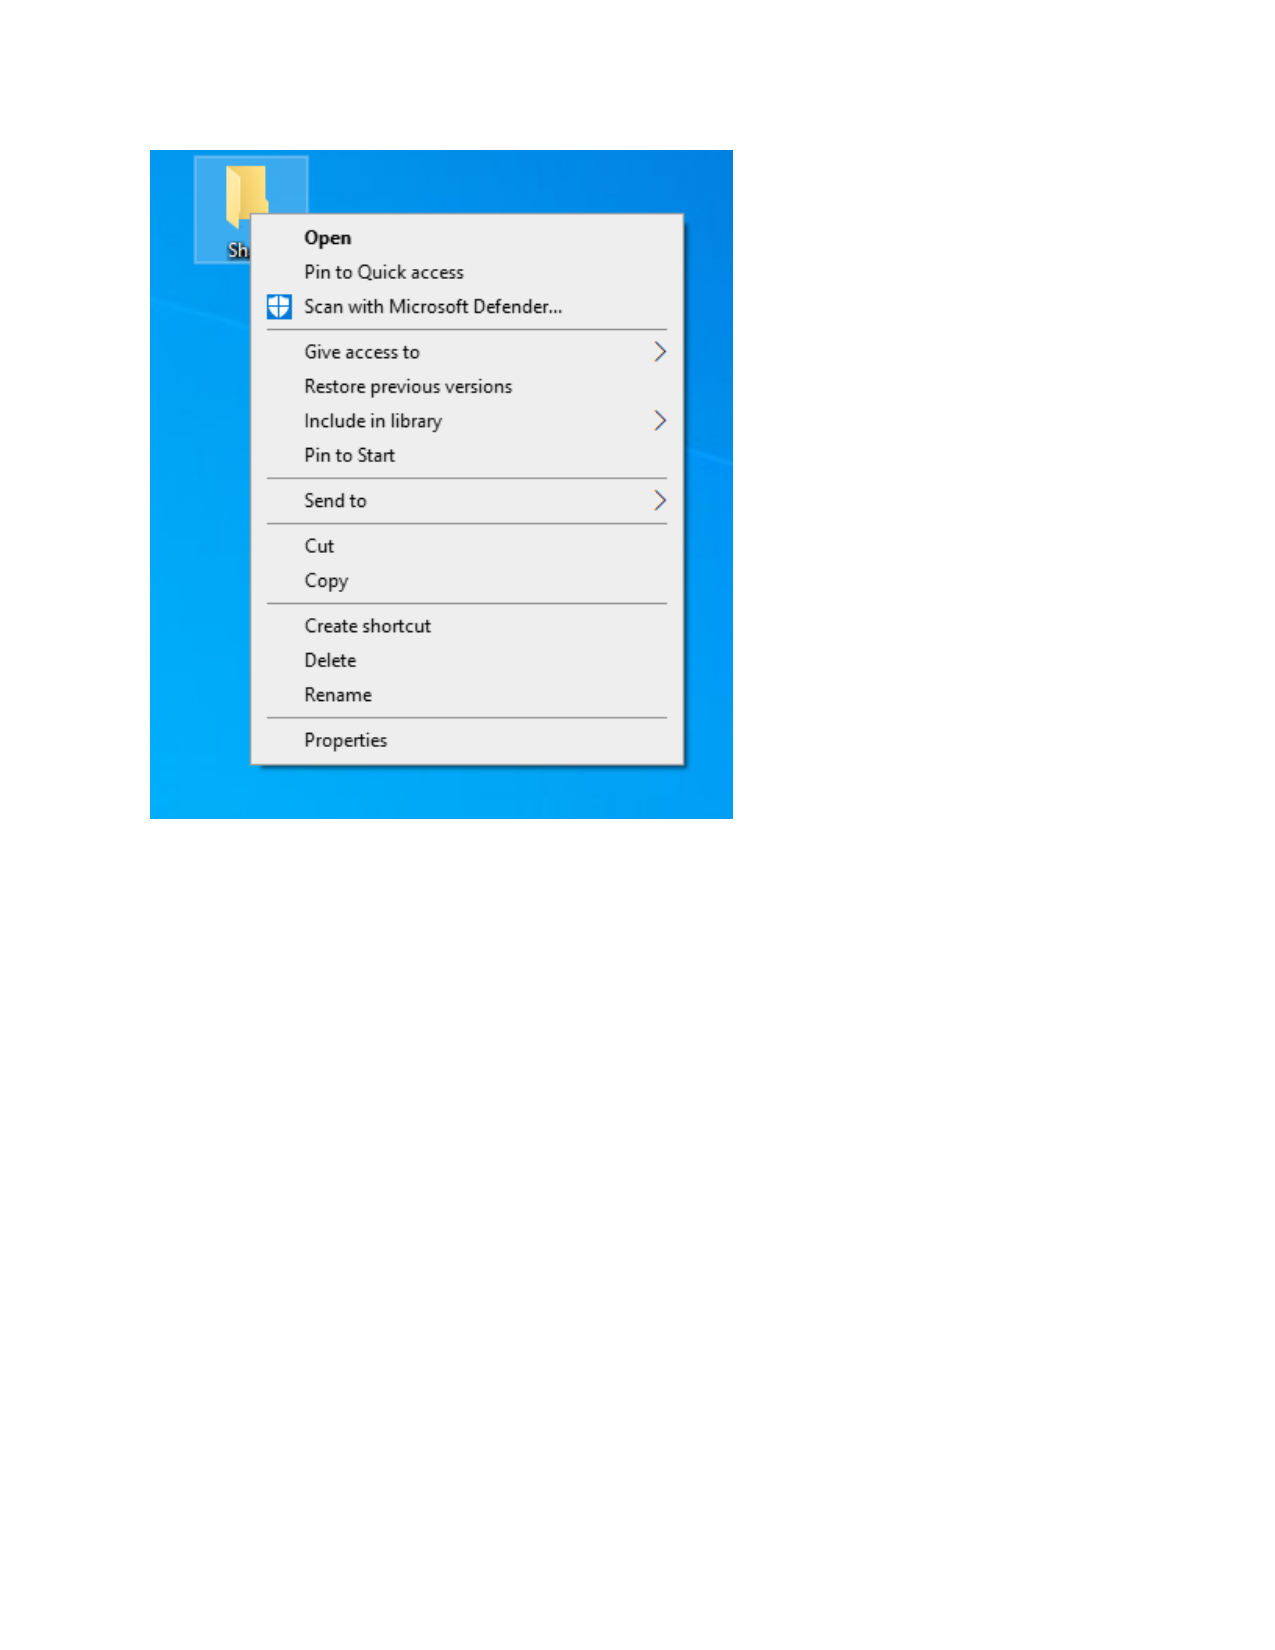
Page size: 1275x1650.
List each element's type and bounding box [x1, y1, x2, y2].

picture [150, 150, 733, 819]
